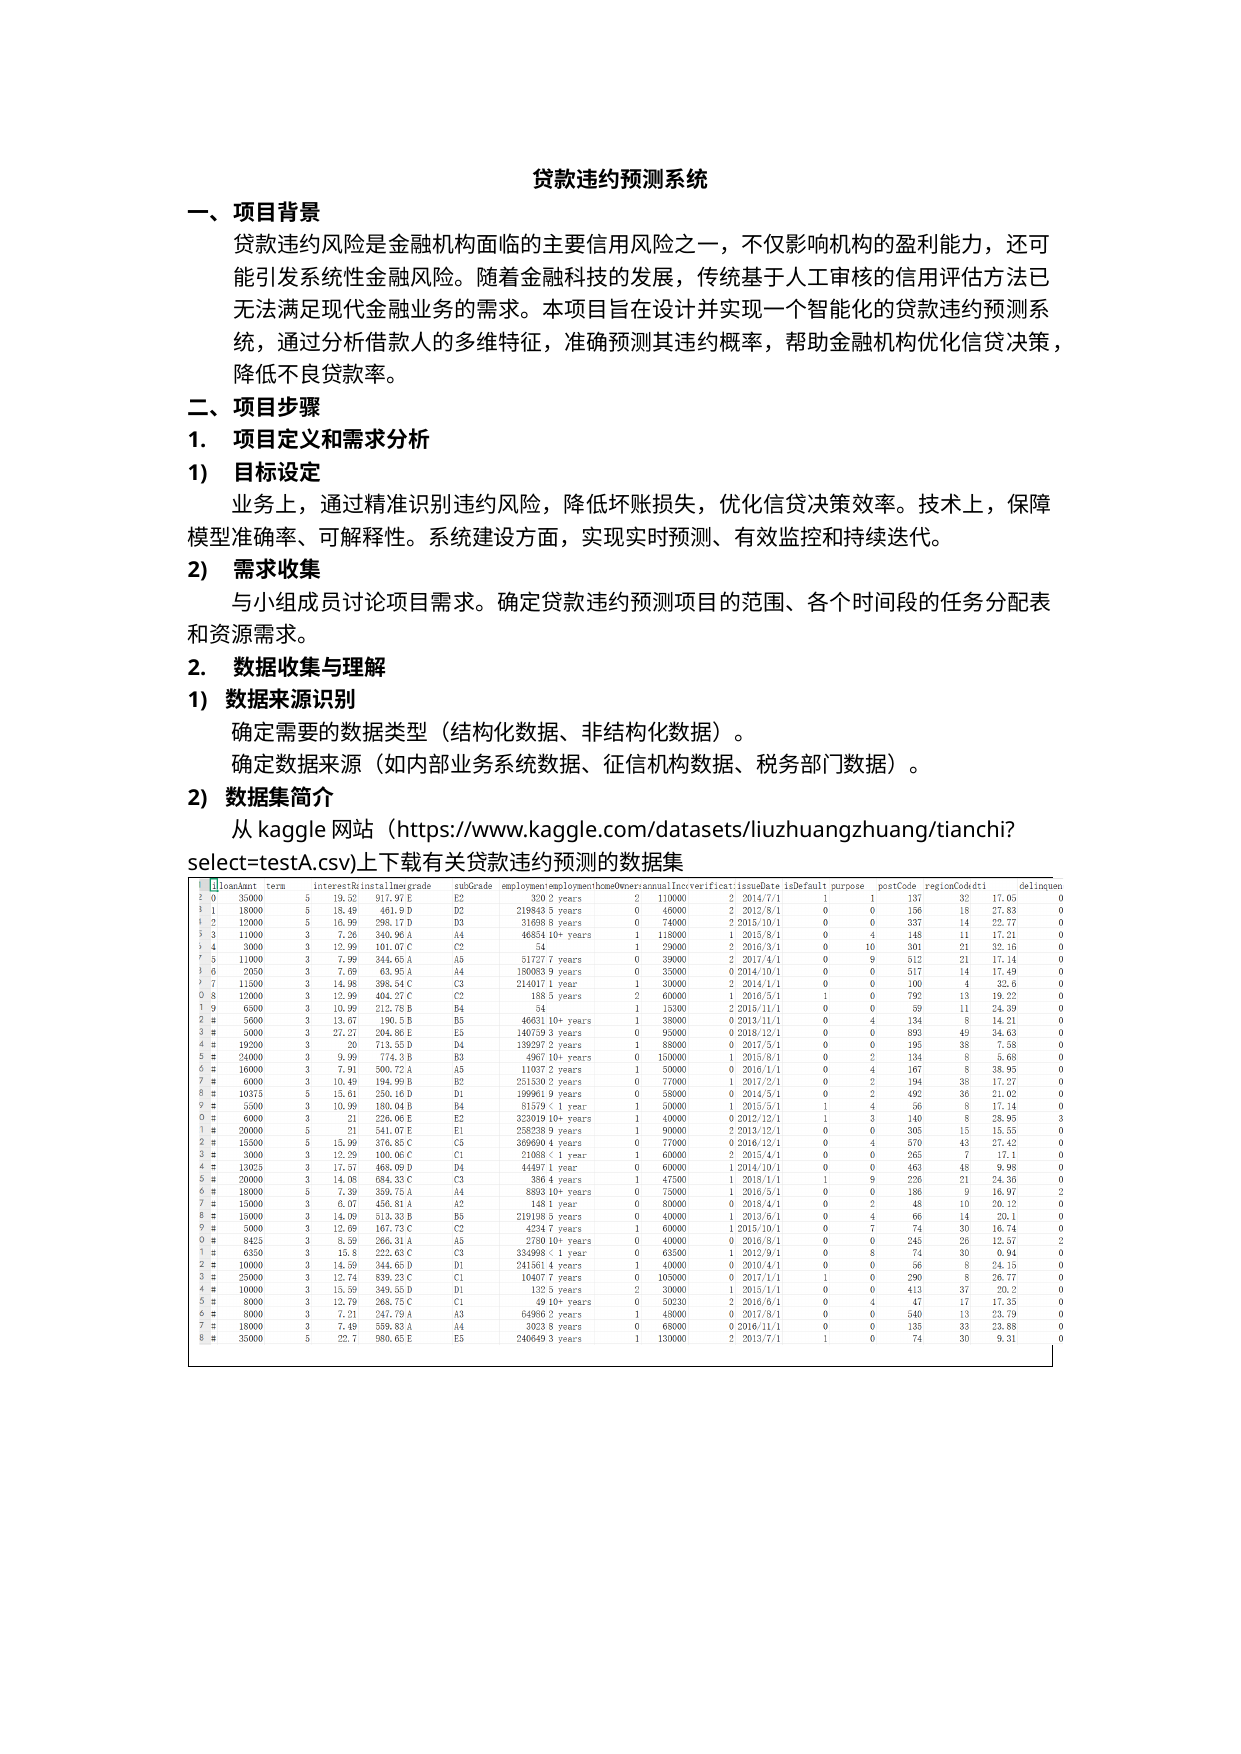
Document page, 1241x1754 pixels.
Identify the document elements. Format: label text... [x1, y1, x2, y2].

list 业务上，通过精准识别违约风险，降低坏账损失，优化信贷决策效率。技术上，保障模型准确率、可解释性。系统建设方面，实现实时预测、有效监控和持续迭代。 [187, 487, 1053, 552]
list 项目步骤 [187, 389, 1053, 422]
list 项目定义和需求分析 [187, 422, 1053, 454]
text 确定需要的数据类型（结构化数据、非结构化数据）。 [187, 714, 1053, 747]
text 贷款违约预测系统 [187, 162, 1053, 194]
list 需求收集 [187, 552, 1053, 584]
list 贷款违约风险是金融机构面临的主要信用风险之一，不仅影响机构的盈利能力，还可能引发系统性金融风险。随着金融科技的发展，传统基于人工审核的信用评估方法已无法满足现代金融业务的需求。本项目旨在设计并实现一个智能化的贷款违约预测系统，通过分析借款人的多维特征，准确预测其违约概率，帮助金融机构优化信贷决策，降低不良贷款率。 [233, 227, 1053, 389]
list 数据来源识别 [187, 682, 1053, 714]
list 目标设定 [187, 454, 1053, 487]
list 项目背景 [187, 194, 1053, 227]
list 数据集简介 [187, 779, 1053, 812]
list 数据收集与理解 [187, 649, 1053, 682]
list 从kaggle网站（https://www.kaggle.com/datasets/liuzhuangzhuang/tianchi?select=testA.csv)上下载有关贷款违约预测的数据集 [187, 812, 1053, 877]
text 确定数据来源（如内部业务系统数据、征信机构数据、税务部门数据）。 [187, 747, 1053, 779]
table_header [189, 878, 1052, 1366]
picture [199, 878, 1064, 1345]
text 与小组成员讨论项目需求。确定贷款违约预测项目的范围、各个时间段的任务分配表和资源需求。 [187, 584, 1053, 649]
